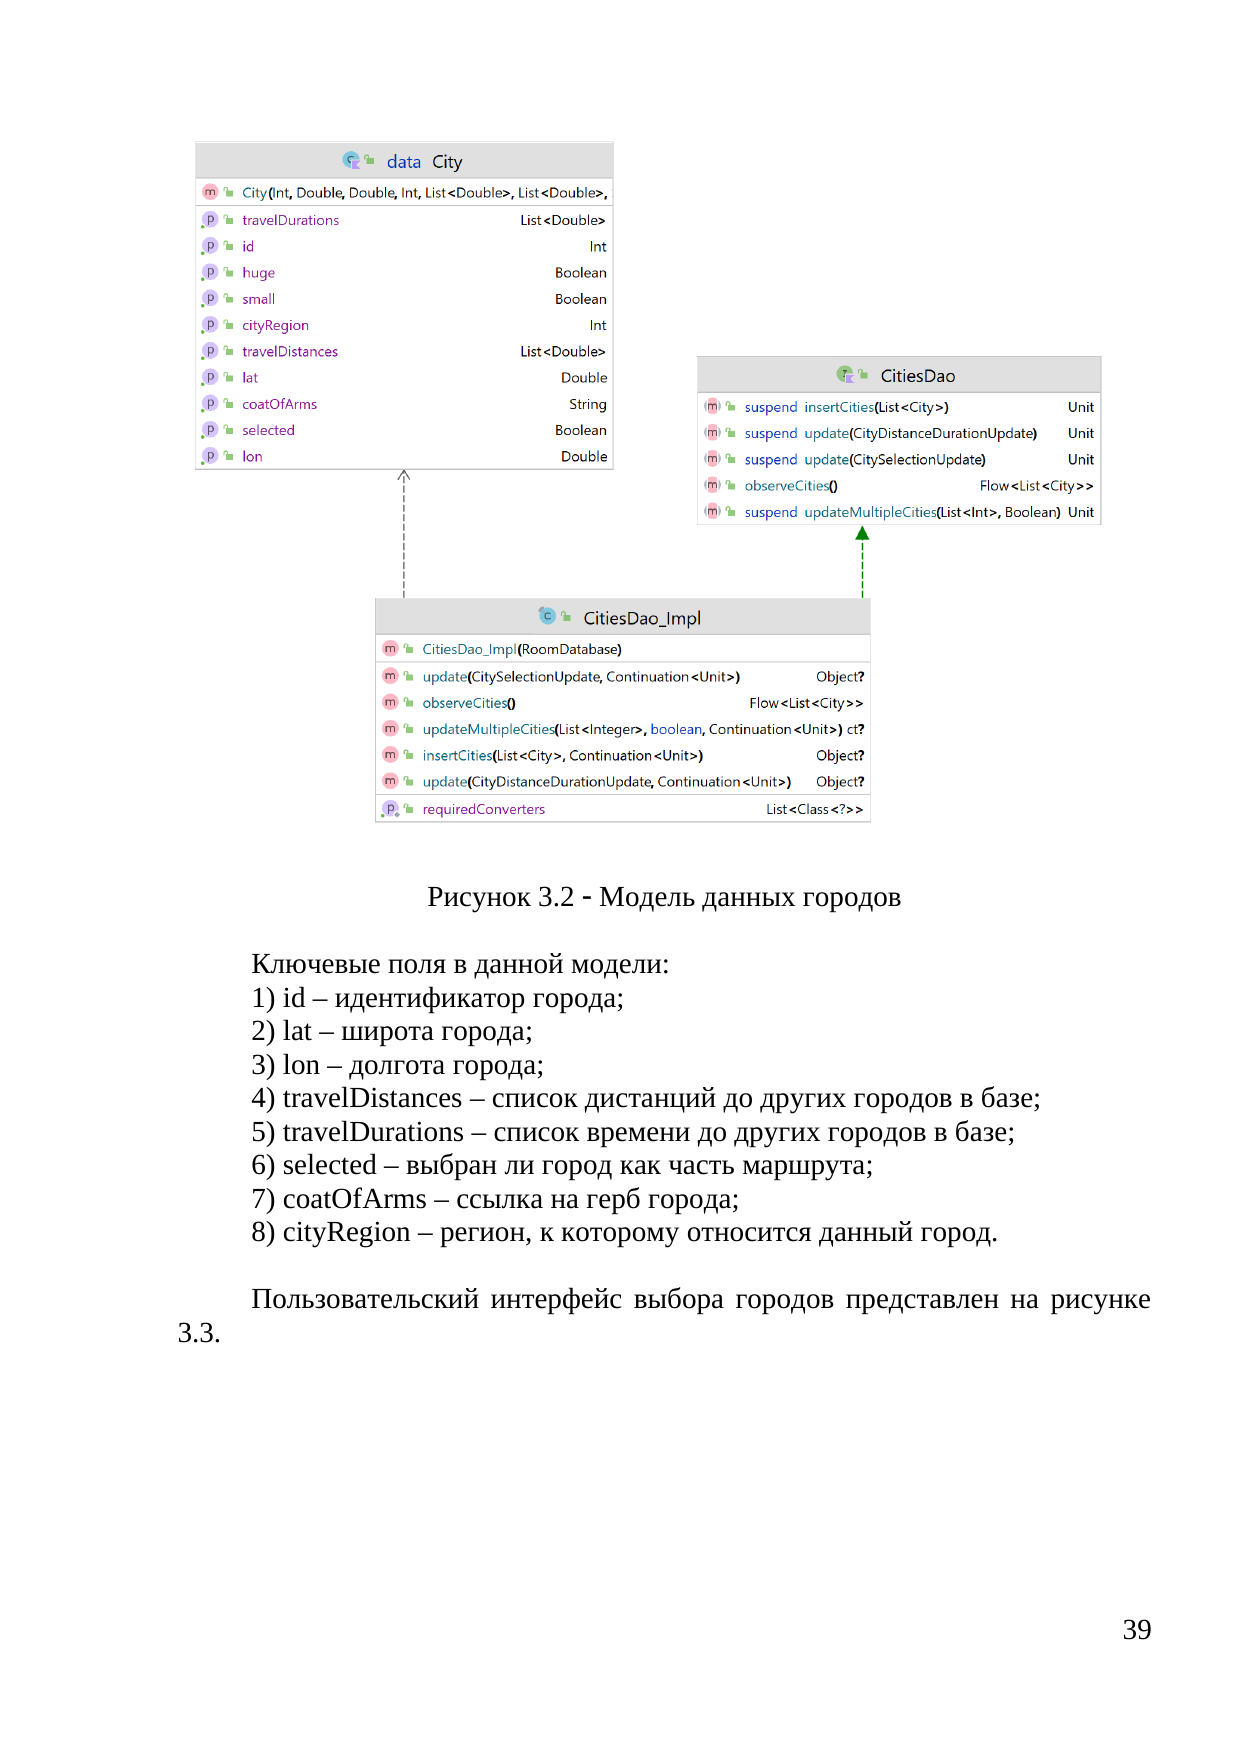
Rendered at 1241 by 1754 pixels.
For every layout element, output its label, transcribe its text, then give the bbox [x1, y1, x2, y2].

text Ключевые поля в данной модели: [177, 946, 1152, 980]
list selected – выбран ли город как часть маршрута; [177, 1147, 1152, 1181]
list id – идентификатор города; [177, 980, 1152, 1013]
list coatOfArms – ссылка на герб города; [177, 1181, 1152, 1214]
list lon – долгота города; [177, 1047, 1152, 1080]
list travelDurations – список времени до других городов в базе; [177, 1114, 1152, 1147]
picture [170, 118, 1159, 846]
list cityRegion – регион, к которому относится данный город. [177, 1214, 1152, 1248]
text Пользовательский интерфейс выбора городов представлен на рисунке 3.3. [177, 1282, 1152, 1349]
list lat – широта города; [177, 1013, 1152, 1047]
text Рисунок 3.2 Модель данных городов [177, 879, 1152, 913]
list travelDistances – список дистанций до других городов в базе; [177, 1080, 1152, 1114]
